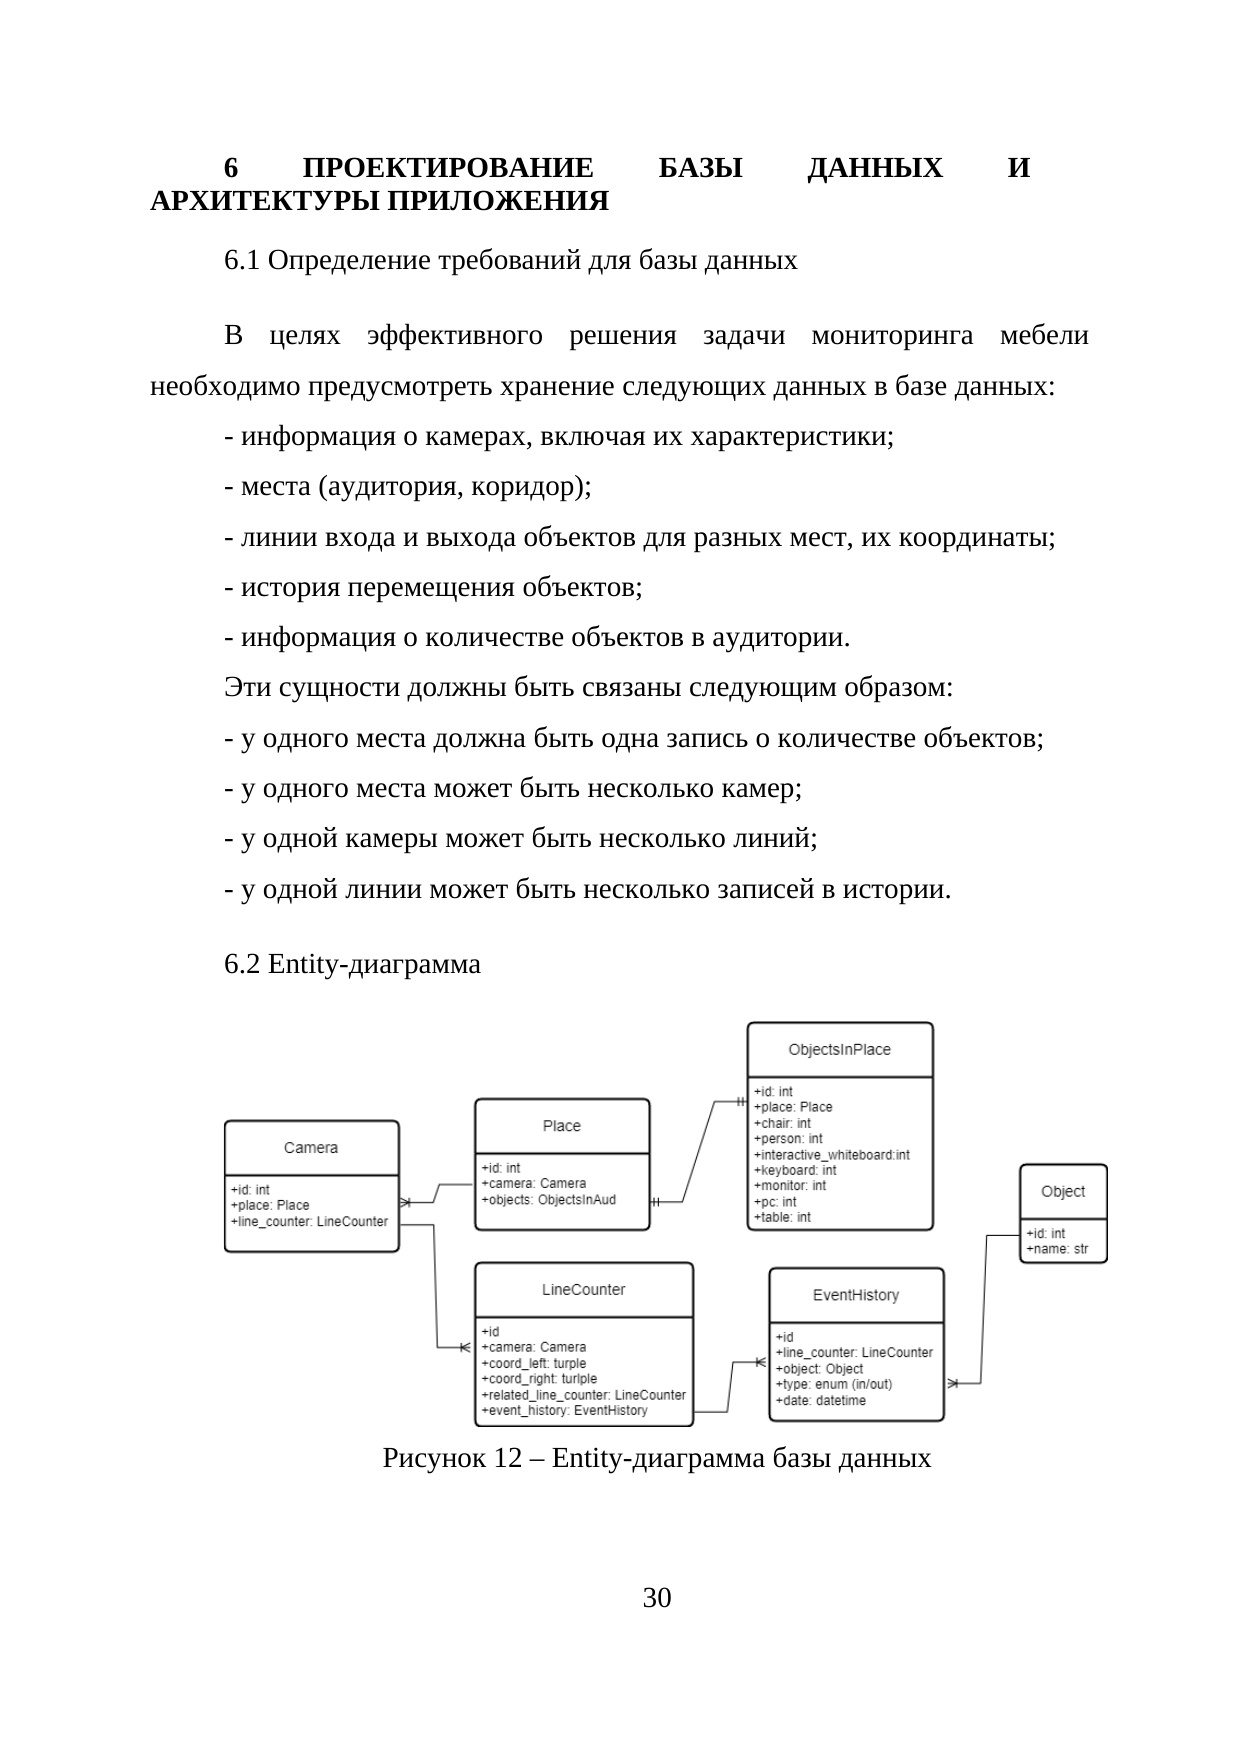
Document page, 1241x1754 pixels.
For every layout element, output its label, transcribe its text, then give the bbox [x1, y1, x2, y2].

text - история перемещения объектов; [150, 569, 1090, 602]
text - места (аудитория, коридор); [150, 468, 1090, 502]
text 6.1 Определение требований для базы данных [150, 242, 1090, 276]
text - у одного места может быть несколько камер; [150, 770, 1090, 804]
text Эти сущности должны быть связаны следующим образом: [150, 669, 1090, 703]
text - линии входа и выхода объектов для разных мест, их координаты; [150, 519, 1090, 552]
text Рисунок 12 – Entity-диаграмма базы данных [150, 1441, 1090, 1474]
text 6.2 Entity-диаграмма [150, 946, 1090, 980]
picture [223, 1021, 1108, 1427]
text - информация о камерах, включая их характеристики; [150, 418, 1090, 452]
text - у одного места должна быть одна запись о количестве объектов; [150, 720, 1090, 753]
text - у одной линии может быть несколько записей в истории. [150, 871, 1090, 904]
text - у одной камеры может быть несколько линий; [150, 821, 1090, 854]
text В целях эффективного решения задачи мониторинга мебели необходимо предусмотреть хранение следующих данных в базе данных: [150, 317, 1090, 401]
text - информация о количестве объектов в аудитории. [150, 619, 1090, 653]
text 6 Проектирование базы данных и архитектуры приложения [150, 150, 1031, 217]
